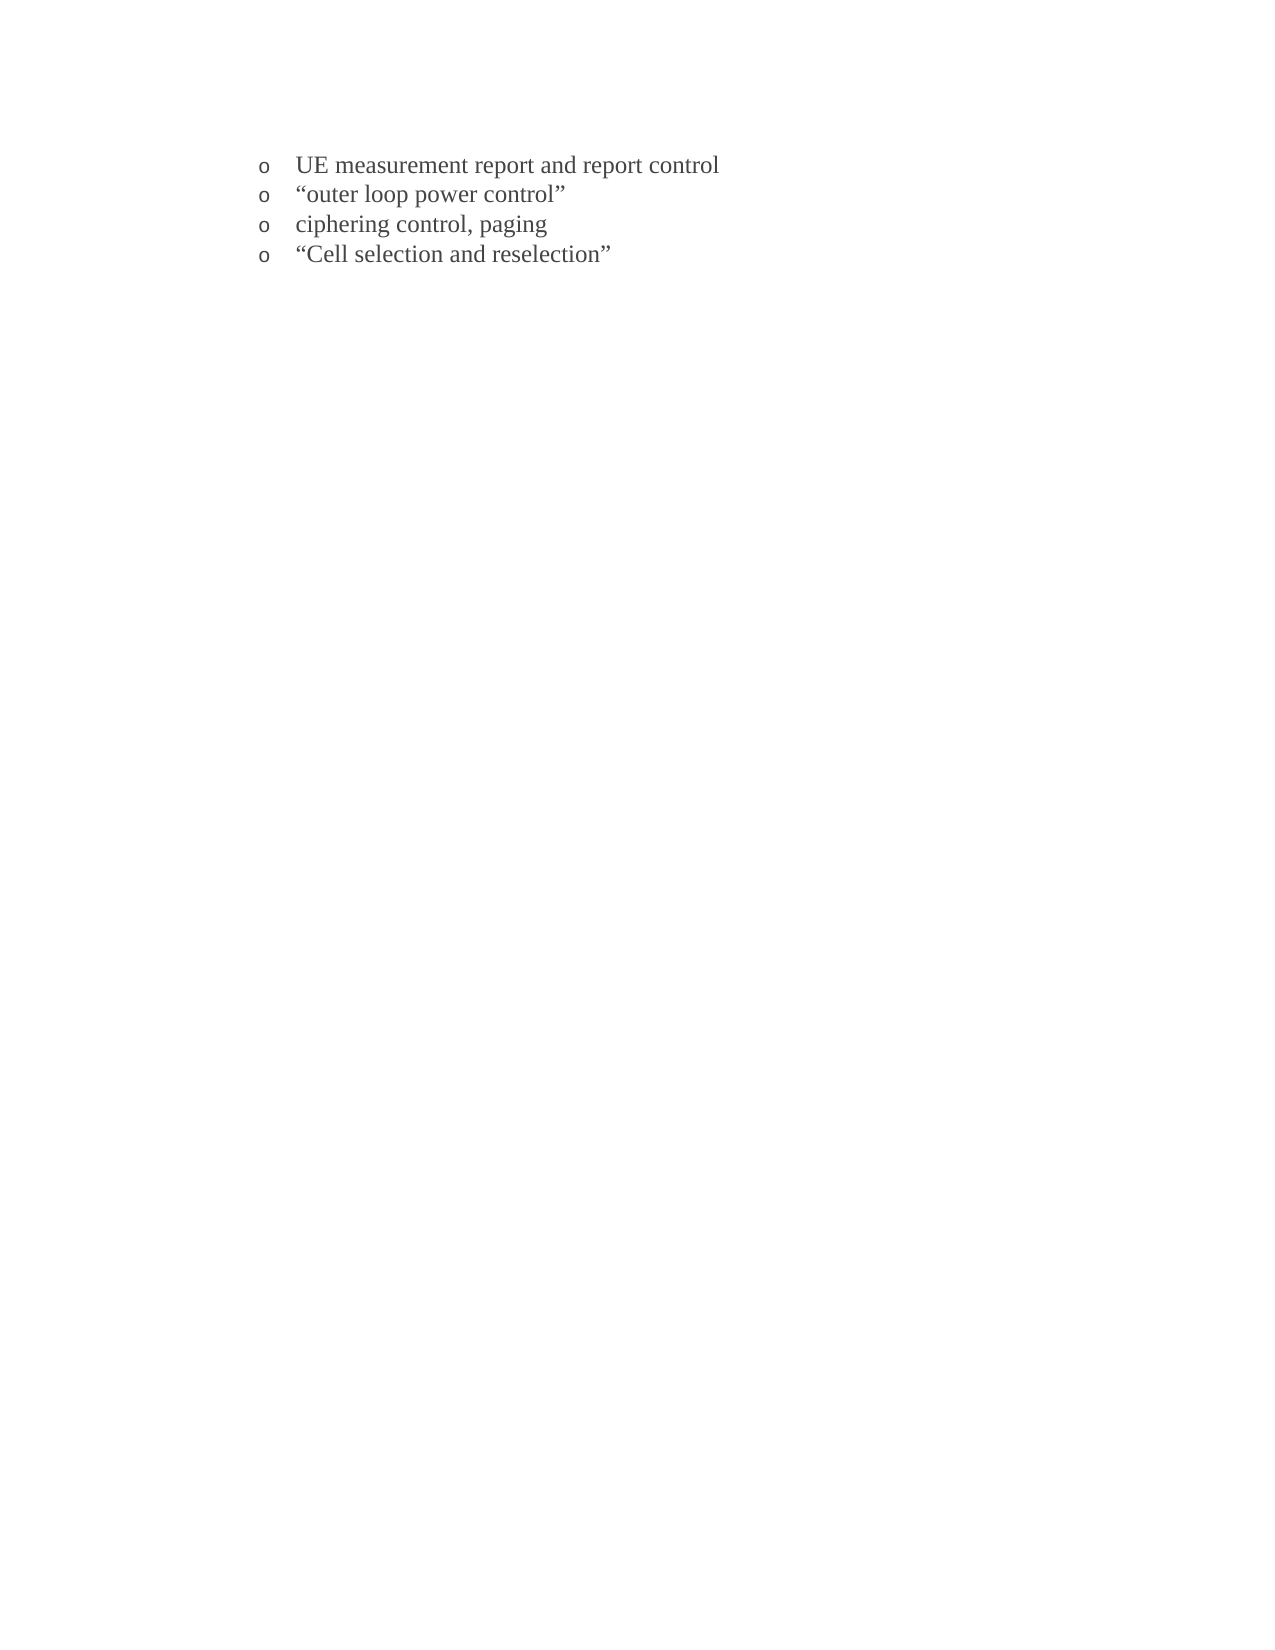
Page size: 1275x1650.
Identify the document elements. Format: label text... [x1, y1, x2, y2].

list UE measurement report and report control [258, 150, 1109, 179]
list ciphering control, paging [258, 209, 1109, 239]
list “Cell selection and reselection” [258, 239, 1109, 268]
list “outer loop power control” [258, 179, 1109, 209]
